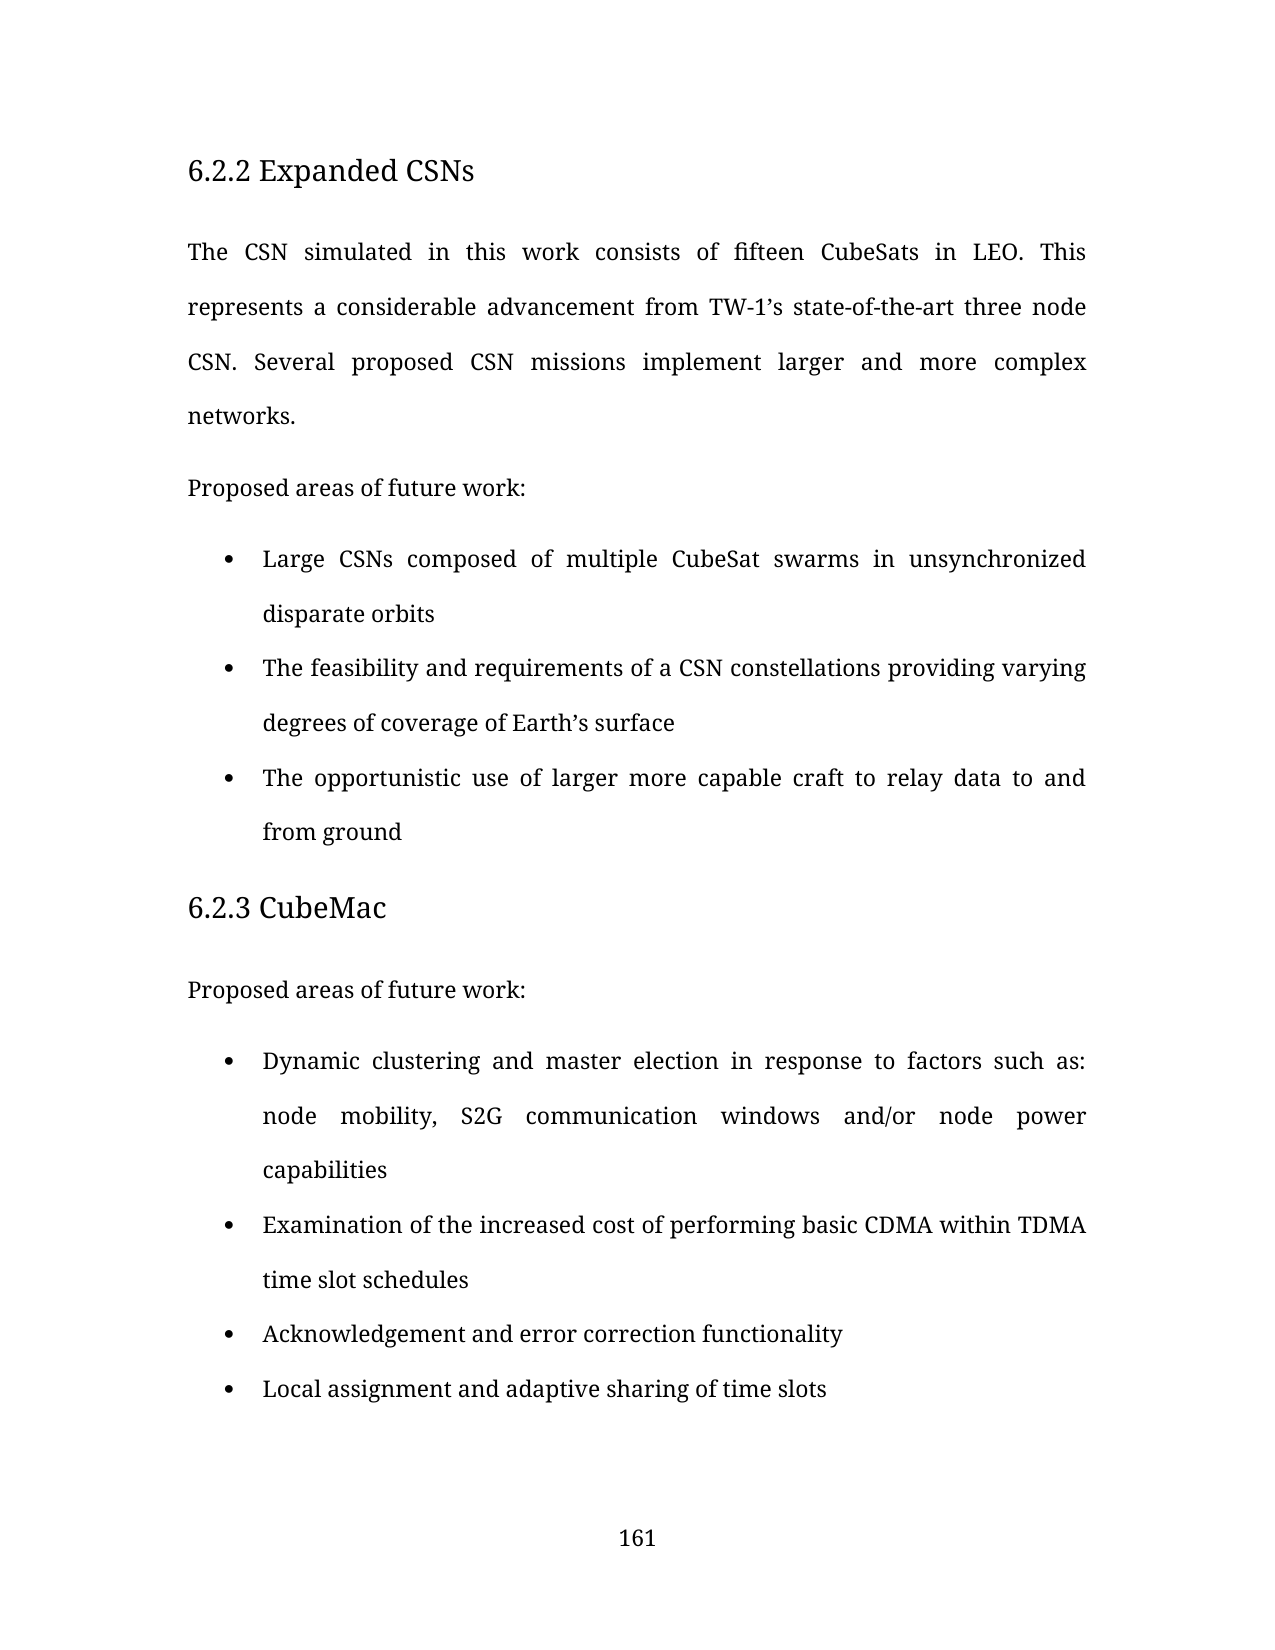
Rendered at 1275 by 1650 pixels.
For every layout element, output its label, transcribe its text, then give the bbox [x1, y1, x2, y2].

list Acknowledgement and error correction functionality [225, 1318, 1087, 1350]
list The opportunistic use of larger more capable craft to relay data to and from ground [225, 762, 1087, 847]
text Proposed areas of future work: [187, 471, 1087, 503]
subtitle Expanded CSNs [187, 150, 1087, 190]
list Large CSNs composed of multiple CubeSat swarms in unsynchronized disparate orbits [225, 543, 1087, 629]
text The CSN simulated in this work consists of fifteen CubeSats in LEO. This represents a considerable advancement from TW-1’s state-of-the-art three node CSN. Several proposed CSN missions implement larger and more complex networks. [187, 236, 1087, 431]
list The feasibility and requirements of a CSN constellations providing varying degrees of coverage of Earth’s surface [225, 652, 1087, 738]
subtitle CubeMac [187, 888, 1087, 927]
list Local assignment and adaptive sharing of time slots [225, 1373, 1087, 1404]
text Proposed areas of future work: [187, 974, 1087, 1005]
list Examination of the increased cost of performing basic CDMA within TDMA time slot schedules [225, 1209, 1087, 1295]
list Dynamic clustering and master election in response to factors such as: node mobility, S2G communication windows and/or node power capabilities [225, 1045, 1087, 1186]
